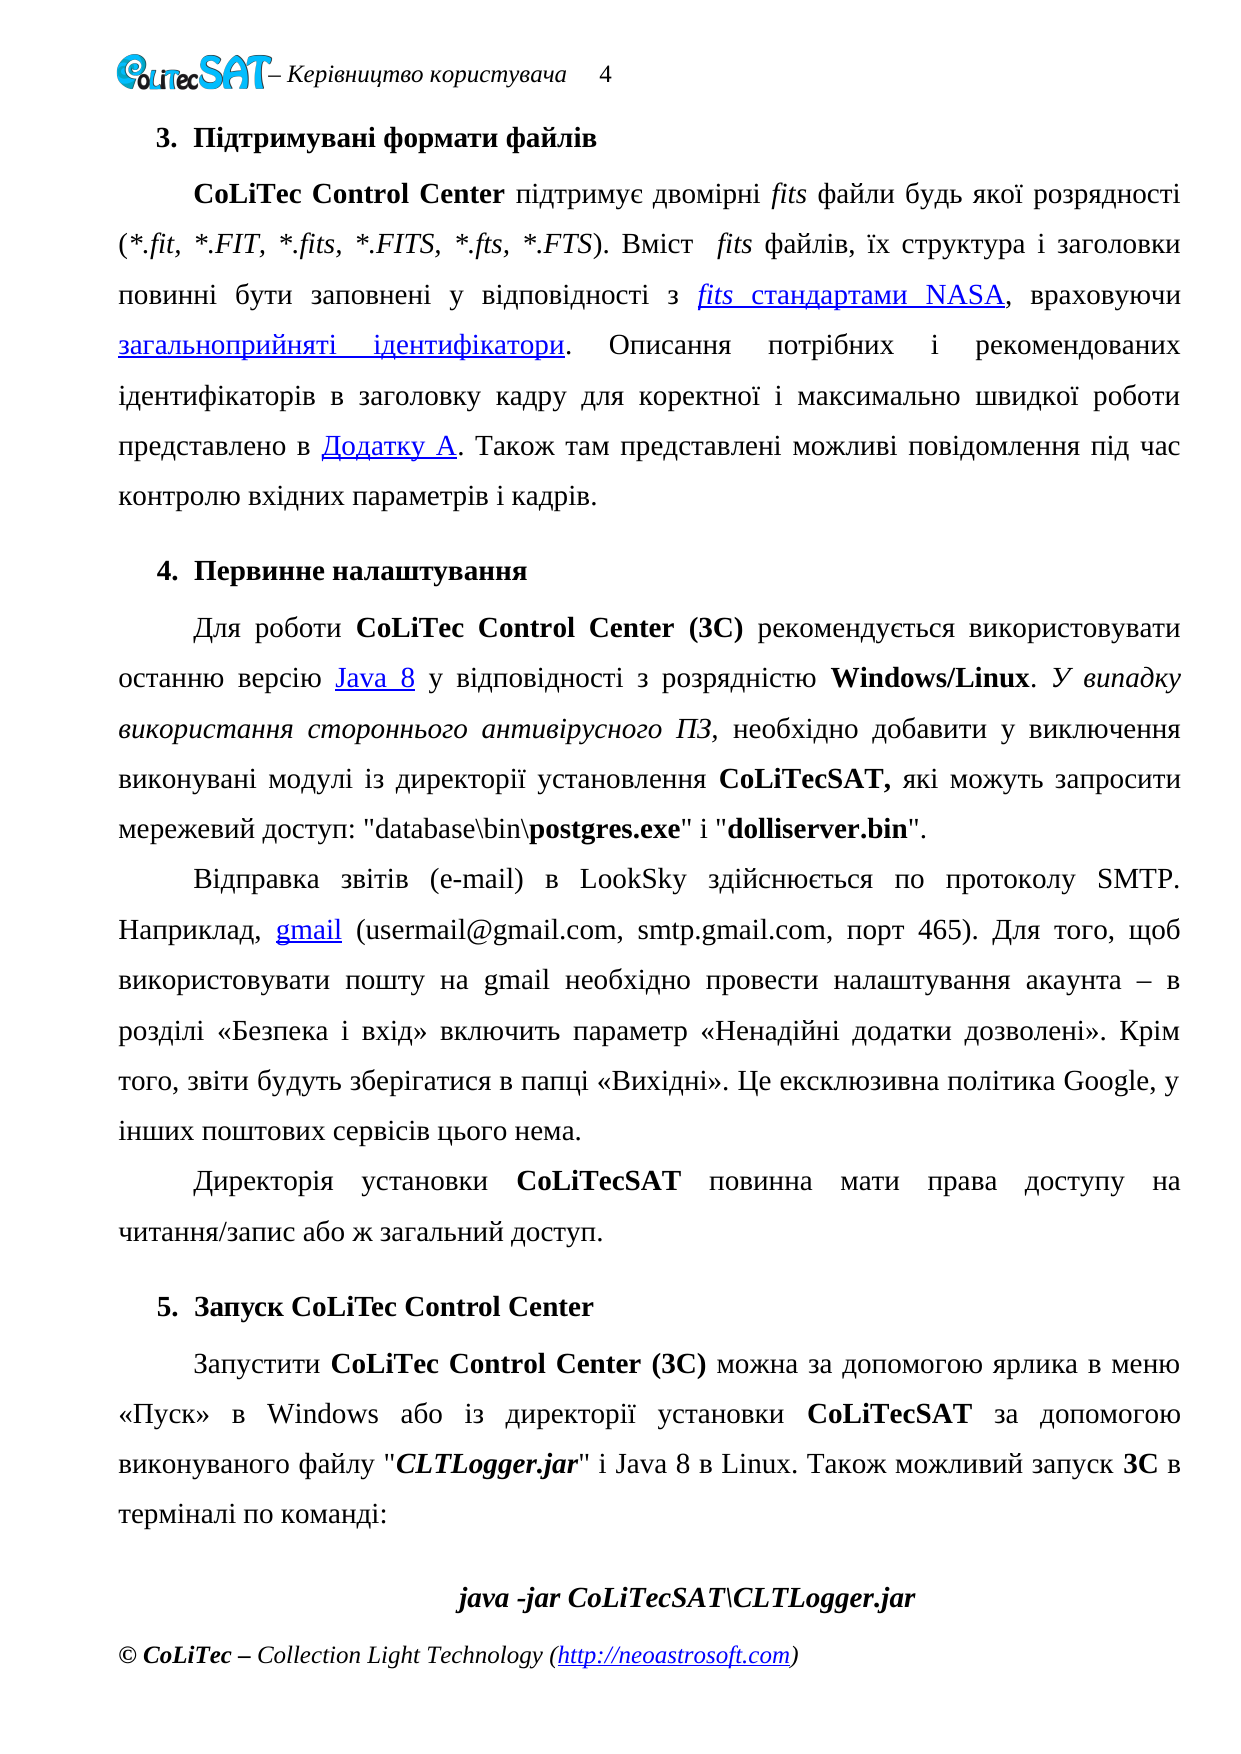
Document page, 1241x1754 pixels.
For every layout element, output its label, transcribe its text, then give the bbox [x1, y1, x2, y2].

text Для роботи CoLiTec Control Center (3С) рекомендується використовувати останню версію Java 8 у відповідності з розрядністю Windows/Linux. У випадку використання стороннього антивірусного ПЗ, необхідно добавити у виключення виконувані модулі із директорії установлення CoLiTecSAT, які можуть запросити мережевий доступ: "database\bin\postgres.exe" і "dolliserver.bin". [118, 610, 1181, 845]
subtitle Підтримувані формати файлів [156, 120, 1181, 153]
text java -jar CoLiTecSAT\CLTLogger.jar [118, 1581, 1181, 1614]
subtitle Первинне налаштування [157, 553, 1181, 587]
subtitle Запуск CoLiTec Control Center [157, 1289, 1181, 1323]
text Запустити CoLiTec Control Center (3С) можна за допомогою ярлика в меню «Пуск» в Windows або із директорії установки CoLiTecSAT за допомогою виконуваного файлу "CLTLogger.jar" і Java 8 в Linux. Також можливий запуск 3С в терміналі по команді: [118, 1346, 1181, 1530]
text Відправка звітів (e-mail) в LookSky здійснюється по протоколу SMTP. Наприклад, gmail (usermail@gmail.com, smtp.gmail.com, порт 465). Для того, щоб використовувати пошту на gmail необхідно провести налаштування акаунта – в розділі «Безпека і вхід» включить параметр «Ненадійні додатки дозволені». Крім того, звіти будуть зберігатися в папці «Вихідні». Це ексклюзивна політика Google, у інших поштових сервісів цього нема. [118, 862, 1181, 1147]
text Директорія установки CoLiTecSAT повинна мати права доступу на читання/запис або ж загальний доступ. [118, 1163, 1181, 1247]
text CoLiTec Control Center підтримує двомірні fits файли будь якої розрядності (*.fit, *.FIT, *.fits, *.FITS, *.fts, *.FTS). Вміст fits файлів, їх структура і заголовки повинні бути заповнені у відповідності з fits стандартами NASA, враховуючи загальноприйняті ідентифікатори. Описання потрібних і рекомендованих ідентифікаторів в заголовку кадру для коректної і максимально швидкої роботи представлено в Додатку А. Також там представлені можливі повідомлення під час контролю вхідних параметрів і кадрів. [118, 176, 1181, 512]
picture [115, 53, 275, 91]
